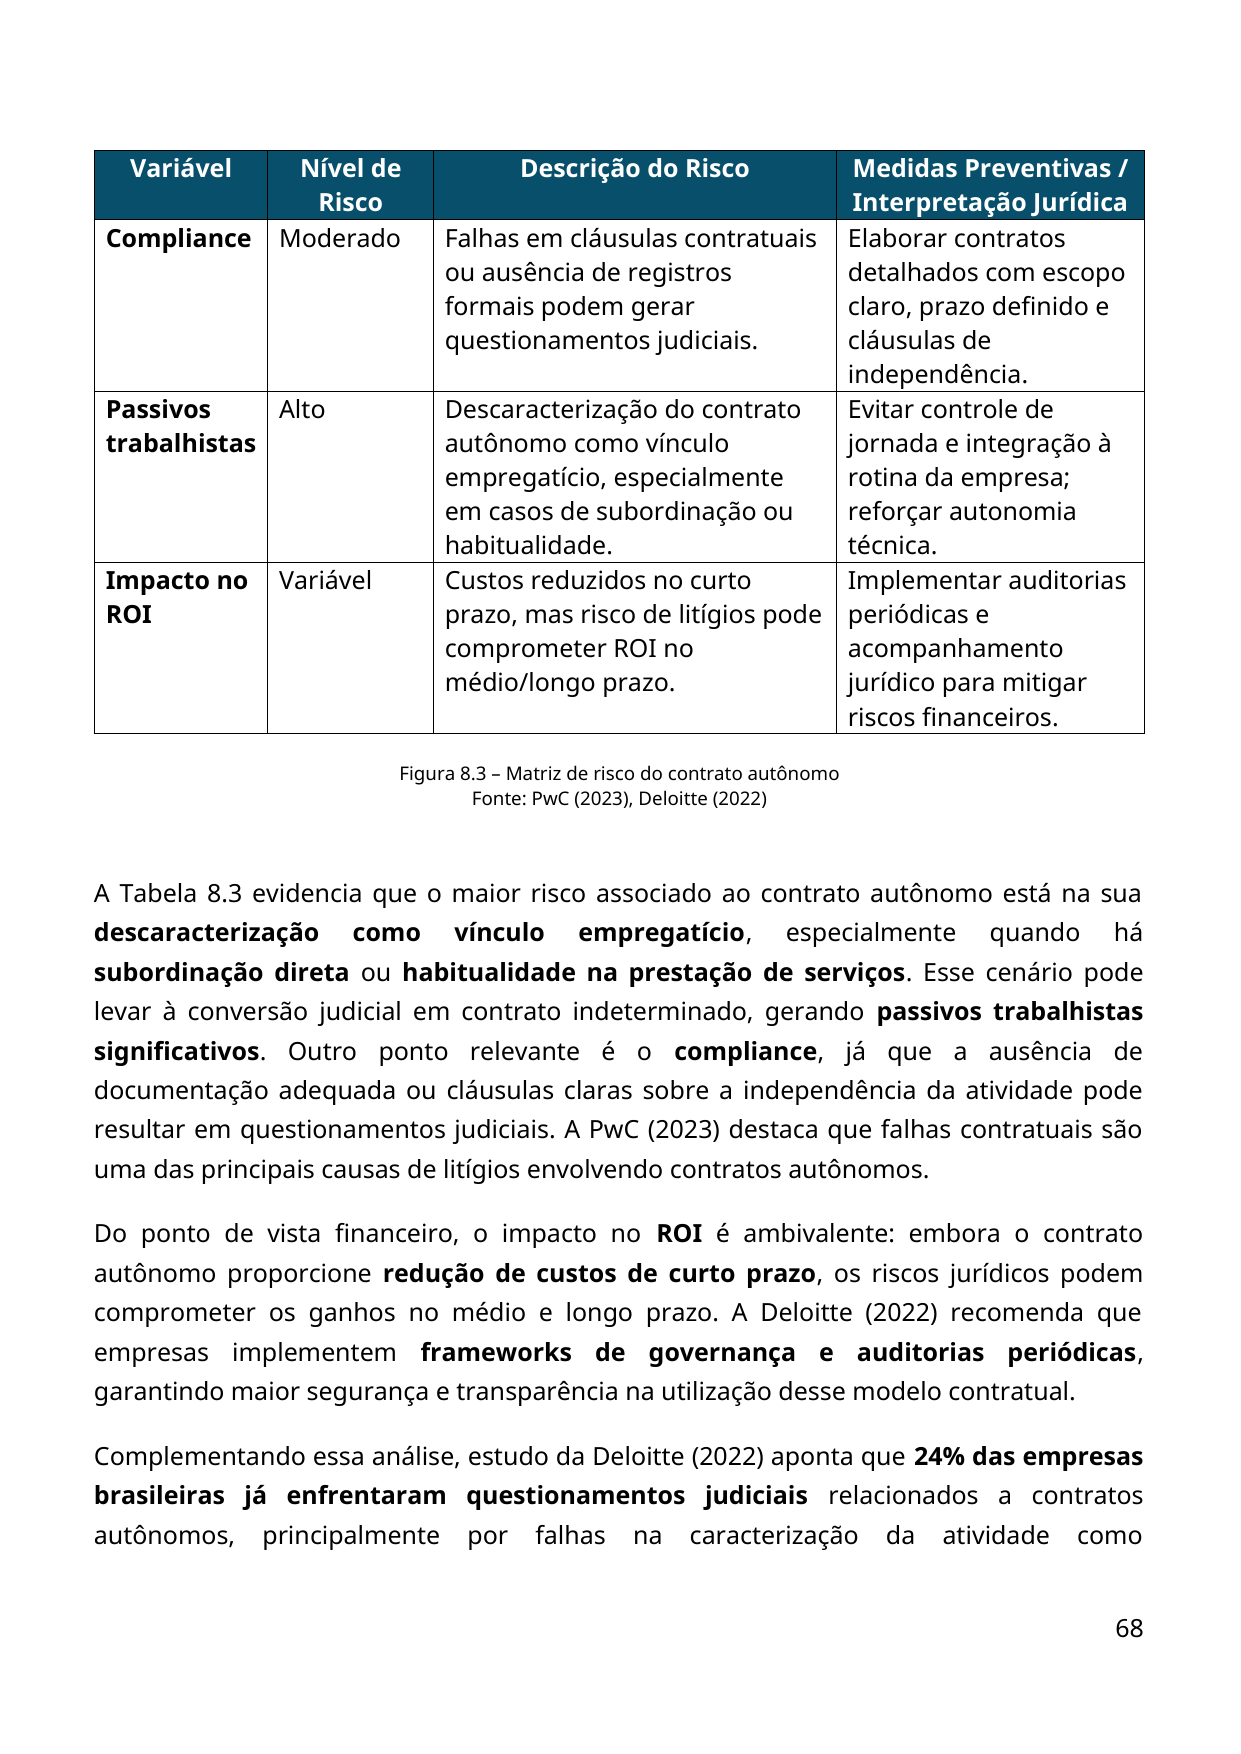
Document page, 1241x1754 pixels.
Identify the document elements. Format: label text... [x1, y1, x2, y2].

table_cell Custos reduzidos no curto prazo, mas risco de litígios pode comprometer ROI no médio/longo prazo. [434, 563, 836, 733]
text A Tabela 8.3 evidencia que o maior risco associado ao contrato autônomo está na sua descaracterização como vínculo empregatício, especialmente quando há subordinação direta ou habitualidade na prestação de serviços. Esse cenário pode levar à conversão judicial em contrato indeterminado, gerando passivos trabalhistas significativos. Outro ponto relevante é o compliance, já que a ausência de documentação adequada ou cláusulas claras sobre a independência da atividade pode resultar em questionamentos judiciais. A PwC (2023) destaca que falhas contratuais são uma das principais causas de litígios envolvendo contratos autônomos. [94, 875, 1144, 1186]
table_header Medidas Preventivas / Interpretação Jurídica [837, 151, 1144, 219]
table_cell Impacto no ROI [95, 563, 267, 733]
table_cell Compliance [95, 220, 267, 391]
table_cell Elaborar contratos detalhados com escopo claro, prazo definido e cláusulas de independência. [837, 220, 1144, 391]
table_cell Evitar controle de jornada e integração à rotina da empresa; reforçar autonomia técnica. [837, 392, 1144, 562]
table_header Nível de Risco [268, 151, 433, 219]
table_cell Passivos trabalhistas [95, 392, 267, 562]
table_cell Figura 8.3 – Matriz de risco do contrato autônomo Fonte: PwC (2023), Deloitte (2022) [94, 734, 1144, 811]
table_cell Descaracterização do contrato autônomo como vínculo empregatício, especialmente em casos de subordinação ou habitualidade. [434, 392, 836, 562]
table_header Variável [95, 151, 267, 219]
text Do ponto de vista financeiro, o impacto no ROI é ambivalente: embora o contrato autônomo proporcione redução de custos de curto prazo, os riscos jurídicos podem comprometer os ganhos no médio e longo prazo. A Deloitte (2022) recomenda que empresas implementem frameworks de governança e auditorias periódicas, garantindo maior segurança e transparência na utilização desse modelo contratual. [94, 1216, 1144, 1408]
table_cell Implementar auditorias periódicas e acompanhamento jurídico para mitigar riscos financeiros. [837, 563, 1144, 733]
table_header Descrição do Risco [434, 151, 836, 219]
table_cell Variável [268, 563, 433, 733]
table_cell Falhas em cláusulas contratuais ou ausência de registros formais podem gerar questionamentos judiciais. [434, 220, 836, 391]
table_cell Moderado [268, 220, 433, 391]
table_cell Alto [268, 392, 433, 562]
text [94, 1438, 1144, 1552]
